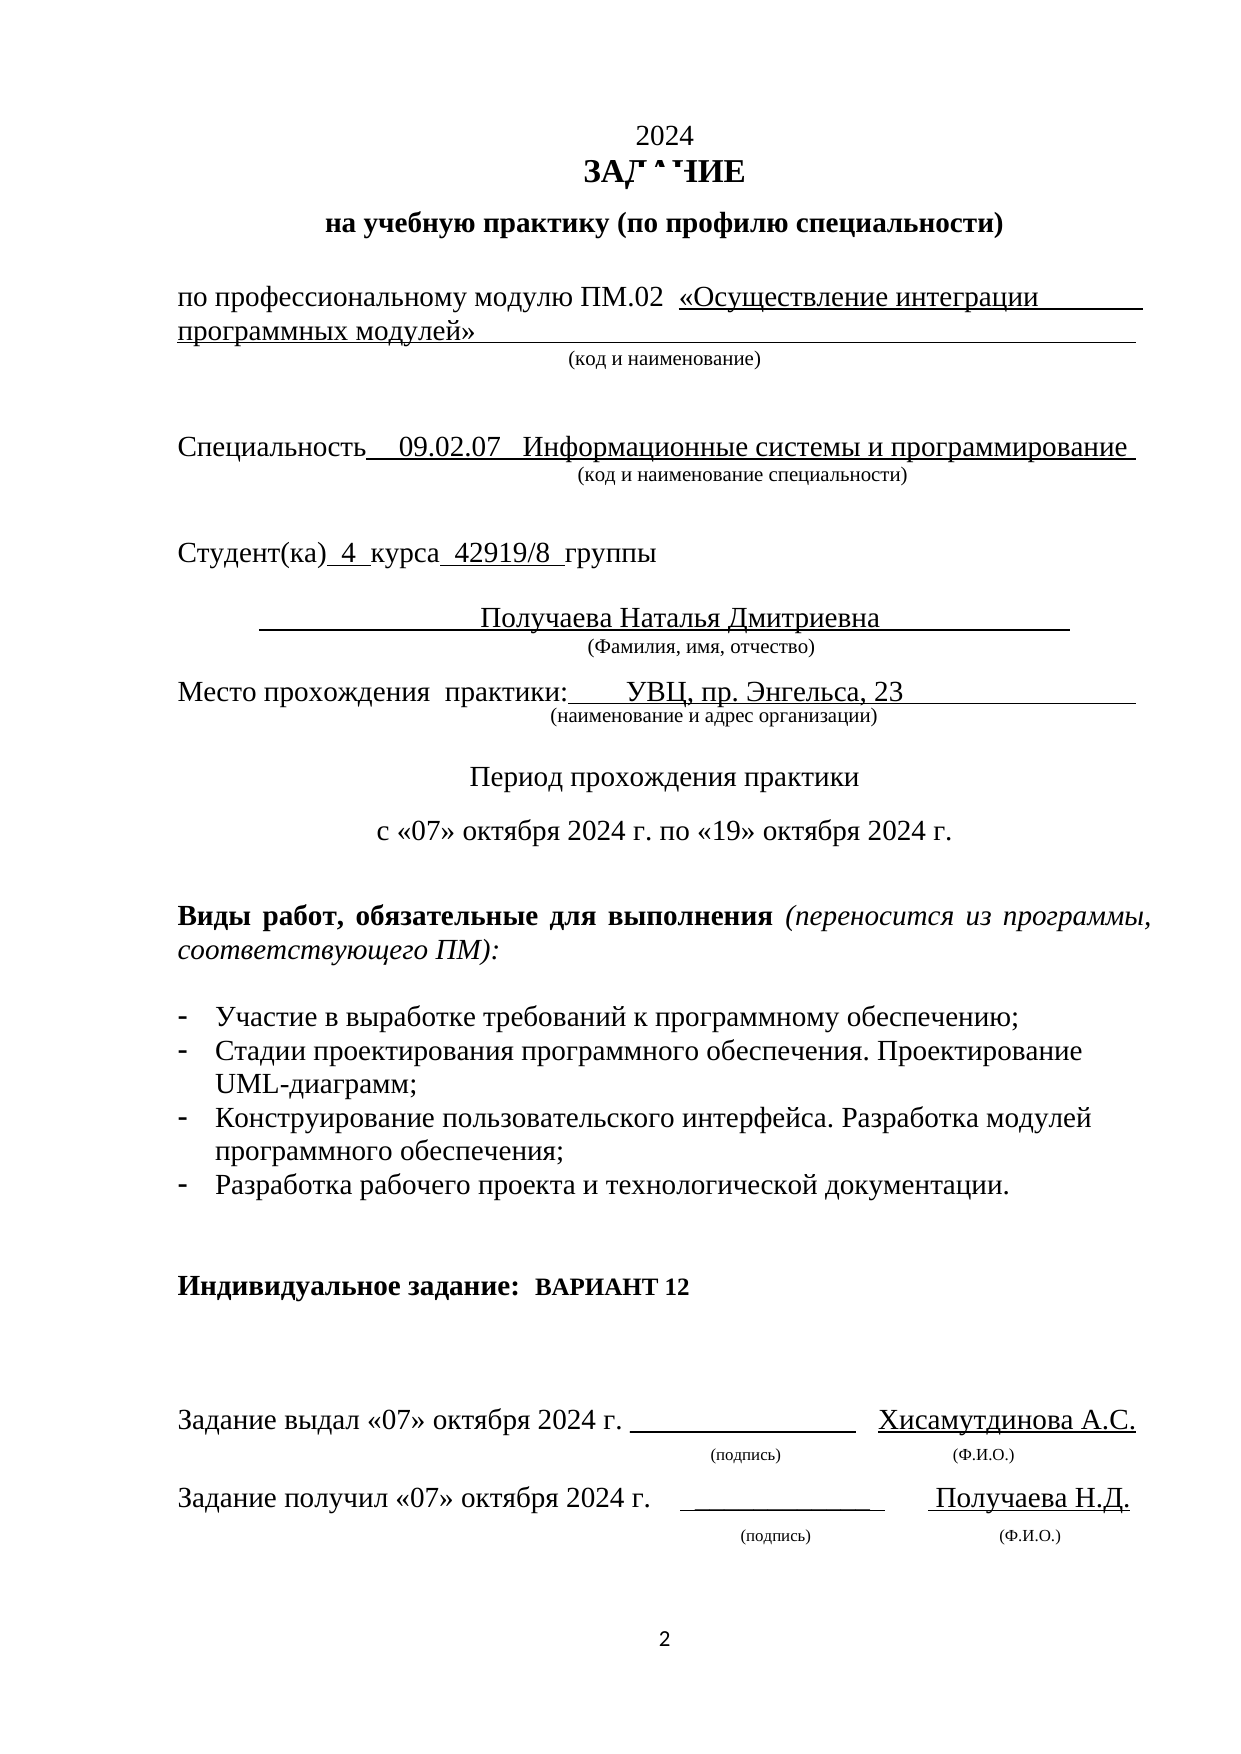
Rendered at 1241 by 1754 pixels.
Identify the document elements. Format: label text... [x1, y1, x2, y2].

text Разработка рабочего проекта и технологической документации. [178, 1167, 1152, 1201]
text 2024 [177, 118, 1152, 152]
text (наименование и адрес организации) [177, 707, 1152, 727]
text Период прохождения практики [177, 764, 1152, 792]
text Виды работ, обязательные для выполнения (переносится из программы, соответствующего ПМ): [177, 898, 1152, 965]
text ЗАДАНИЕ [177, 152, 1152, 190]
text Конструирование пользовательского интерфейса. Разработка модулей программного обеспечения; [178, 1100, 1152, 1167]
text Индивидуальное задание: ВАРИАНТ 12 [177, 1268, 1152, 1301]
text на учебную практику (по профилю специальности) [177, 206, 1152, 239]
text Задание выдал «07» октября 2024 г. _____________ Хисамутдинова А.С. [177, 1407, 1152, 1435]
text Задание получил «07» октября 2024 г. ____________ Получаева Н.Д. (подпись) (Ф.И.О.) [177, 1485, 1152, 1546]
text (подпись) (Ф.И.О.) [177, 1435, 1152, 1464]
text (код и наименование) [177, 346, 1152, 370]
text Получаева Наталья Дмитриевна [177, 600, 1152, 634]
text Место прохождения практики: УВЦ, пр. Энгельса, 23 [177, 678, 1152, 707]
text Специальность 09.02.07 Информационные системы и программирование [177, 429, 1152, 462]
text с «07» октября 2024 г. по «19» октября 2024 г. [177, 817, 1152, 846]
text Стадии проектирования программного обеспечения. Проектирование UML-диаграмм; [178, 1033, 1152, 1100]
text по профессиональному модулю ПМ.02 «Осуществление интеграции программных модулей» [177, 279, 1152, 346]
text Участие в выработке требований к программному обеспечению; [178, 999, 1152, 1033]
text (Фамилия, имя, отчество) [177, 634, 1152, 658]
text Студент(ка) 4 курса 42919/8 группы [177, 536, 1152, 569]
text (код и наименование специальности) [177, 462, 1152, 486]
